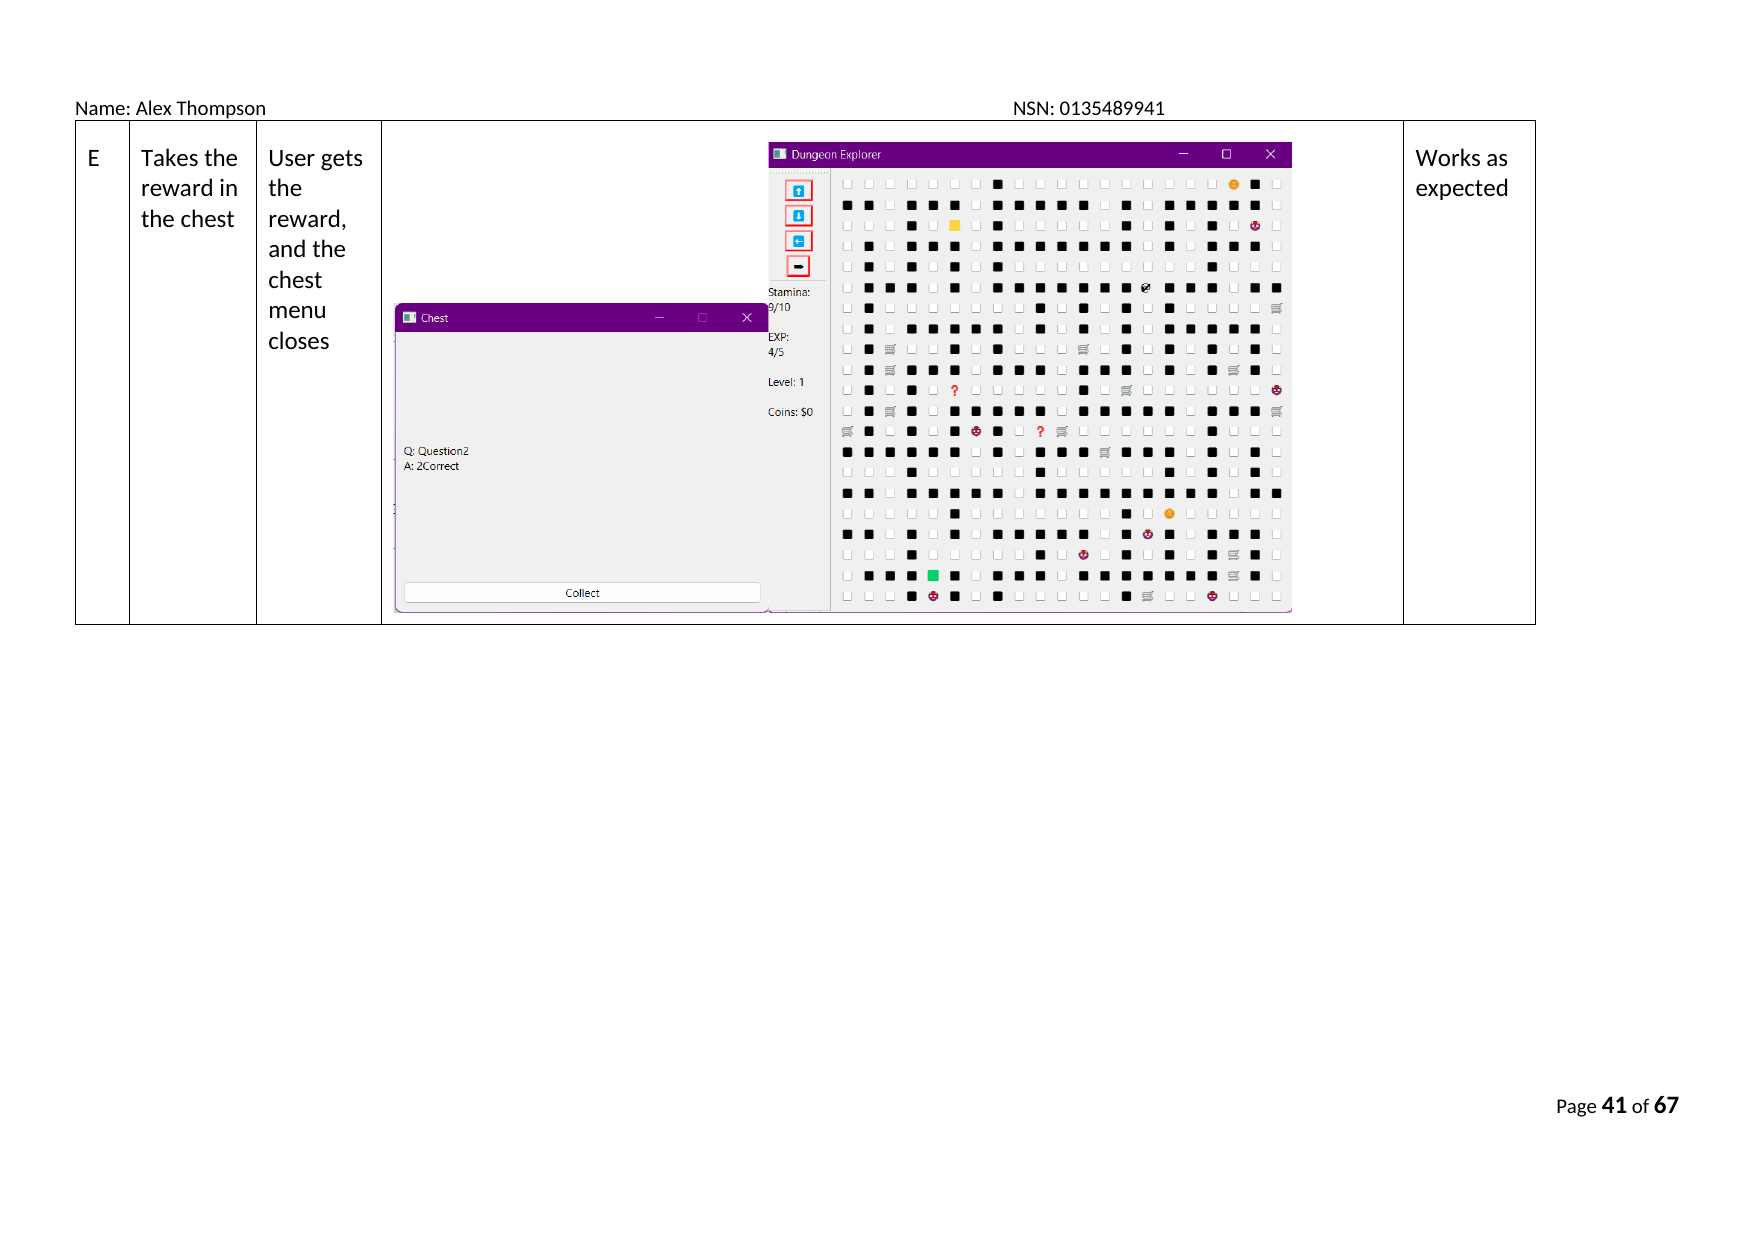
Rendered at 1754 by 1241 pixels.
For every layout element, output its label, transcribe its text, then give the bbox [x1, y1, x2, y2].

table_cell Works as expected [1404, 121, 1535, 624]
table_cell User gets the reward, and the chest menu closes [257, 121, 381, 624]
table_cell E [76, 121, 129, 624]
table_cell [382, 121, 1403, 624]
picture [393, 142, 1292, 613]
table_cell Takes the reward in the chest [130, 121, 256, 624]
